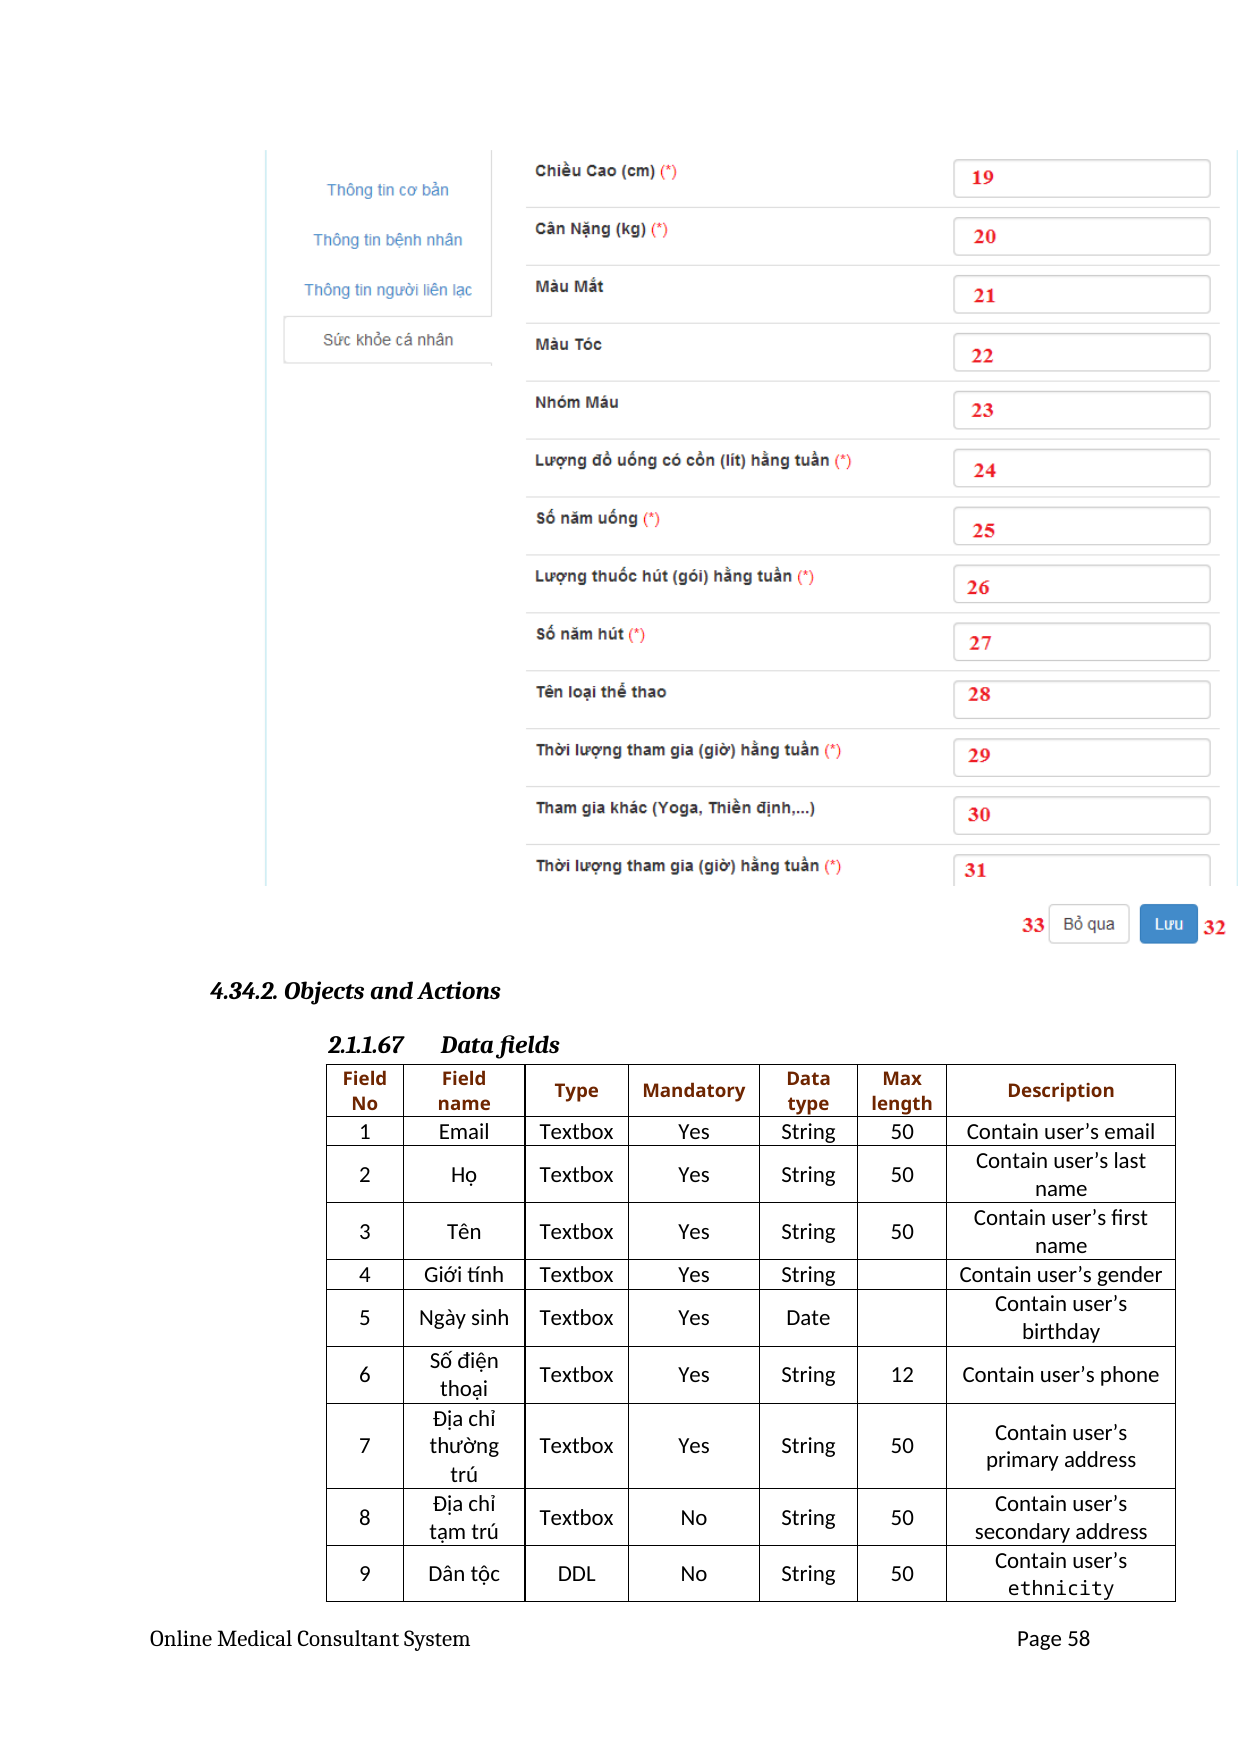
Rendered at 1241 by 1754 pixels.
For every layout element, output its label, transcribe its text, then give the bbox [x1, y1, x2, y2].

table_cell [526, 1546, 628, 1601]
picture [262, 889, 1238, 953]
subtitle Data fields [328, 1031, 1090, 1060]
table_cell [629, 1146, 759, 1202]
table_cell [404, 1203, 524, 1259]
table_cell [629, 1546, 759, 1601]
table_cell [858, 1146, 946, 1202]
picture [262, 150, 1238, 886]
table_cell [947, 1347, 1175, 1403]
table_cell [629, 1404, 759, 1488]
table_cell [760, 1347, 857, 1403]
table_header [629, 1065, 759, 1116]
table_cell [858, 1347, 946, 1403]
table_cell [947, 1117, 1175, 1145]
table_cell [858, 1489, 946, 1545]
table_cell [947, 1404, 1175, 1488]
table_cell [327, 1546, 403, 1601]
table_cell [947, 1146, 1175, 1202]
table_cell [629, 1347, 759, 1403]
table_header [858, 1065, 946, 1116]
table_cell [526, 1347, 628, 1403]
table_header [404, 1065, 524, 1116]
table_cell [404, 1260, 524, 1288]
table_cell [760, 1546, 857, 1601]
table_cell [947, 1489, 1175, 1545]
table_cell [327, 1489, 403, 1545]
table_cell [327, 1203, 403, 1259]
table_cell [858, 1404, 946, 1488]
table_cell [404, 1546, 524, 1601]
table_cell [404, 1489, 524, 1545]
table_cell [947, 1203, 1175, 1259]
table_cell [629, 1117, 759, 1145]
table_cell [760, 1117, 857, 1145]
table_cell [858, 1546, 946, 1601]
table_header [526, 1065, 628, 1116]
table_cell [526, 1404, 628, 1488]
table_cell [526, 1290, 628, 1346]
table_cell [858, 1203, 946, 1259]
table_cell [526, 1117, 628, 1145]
subtitle Objects and Actions [210, 977, 1090, 1006]
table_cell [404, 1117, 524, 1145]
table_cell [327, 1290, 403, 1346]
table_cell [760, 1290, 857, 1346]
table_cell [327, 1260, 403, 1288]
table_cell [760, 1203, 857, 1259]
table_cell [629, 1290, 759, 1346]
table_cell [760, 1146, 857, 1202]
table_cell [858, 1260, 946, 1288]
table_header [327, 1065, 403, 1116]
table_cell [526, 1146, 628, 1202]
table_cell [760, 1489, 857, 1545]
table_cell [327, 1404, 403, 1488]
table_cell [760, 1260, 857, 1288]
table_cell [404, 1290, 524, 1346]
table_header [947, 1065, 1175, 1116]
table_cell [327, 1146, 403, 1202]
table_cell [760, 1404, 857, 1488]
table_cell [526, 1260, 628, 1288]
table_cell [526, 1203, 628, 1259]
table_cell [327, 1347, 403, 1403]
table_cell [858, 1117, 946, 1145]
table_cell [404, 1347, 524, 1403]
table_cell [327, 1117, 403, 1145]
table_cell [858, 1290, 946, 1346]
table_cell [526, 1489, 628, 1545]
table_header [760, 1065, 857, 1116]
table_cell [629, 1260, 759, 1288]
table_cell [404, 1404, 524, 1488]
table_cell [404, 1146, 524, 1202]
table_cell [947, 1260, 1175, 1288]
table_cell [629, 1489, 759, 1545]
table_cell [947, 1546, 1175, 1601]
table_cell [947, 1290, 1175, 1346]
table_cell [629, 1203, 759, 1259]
